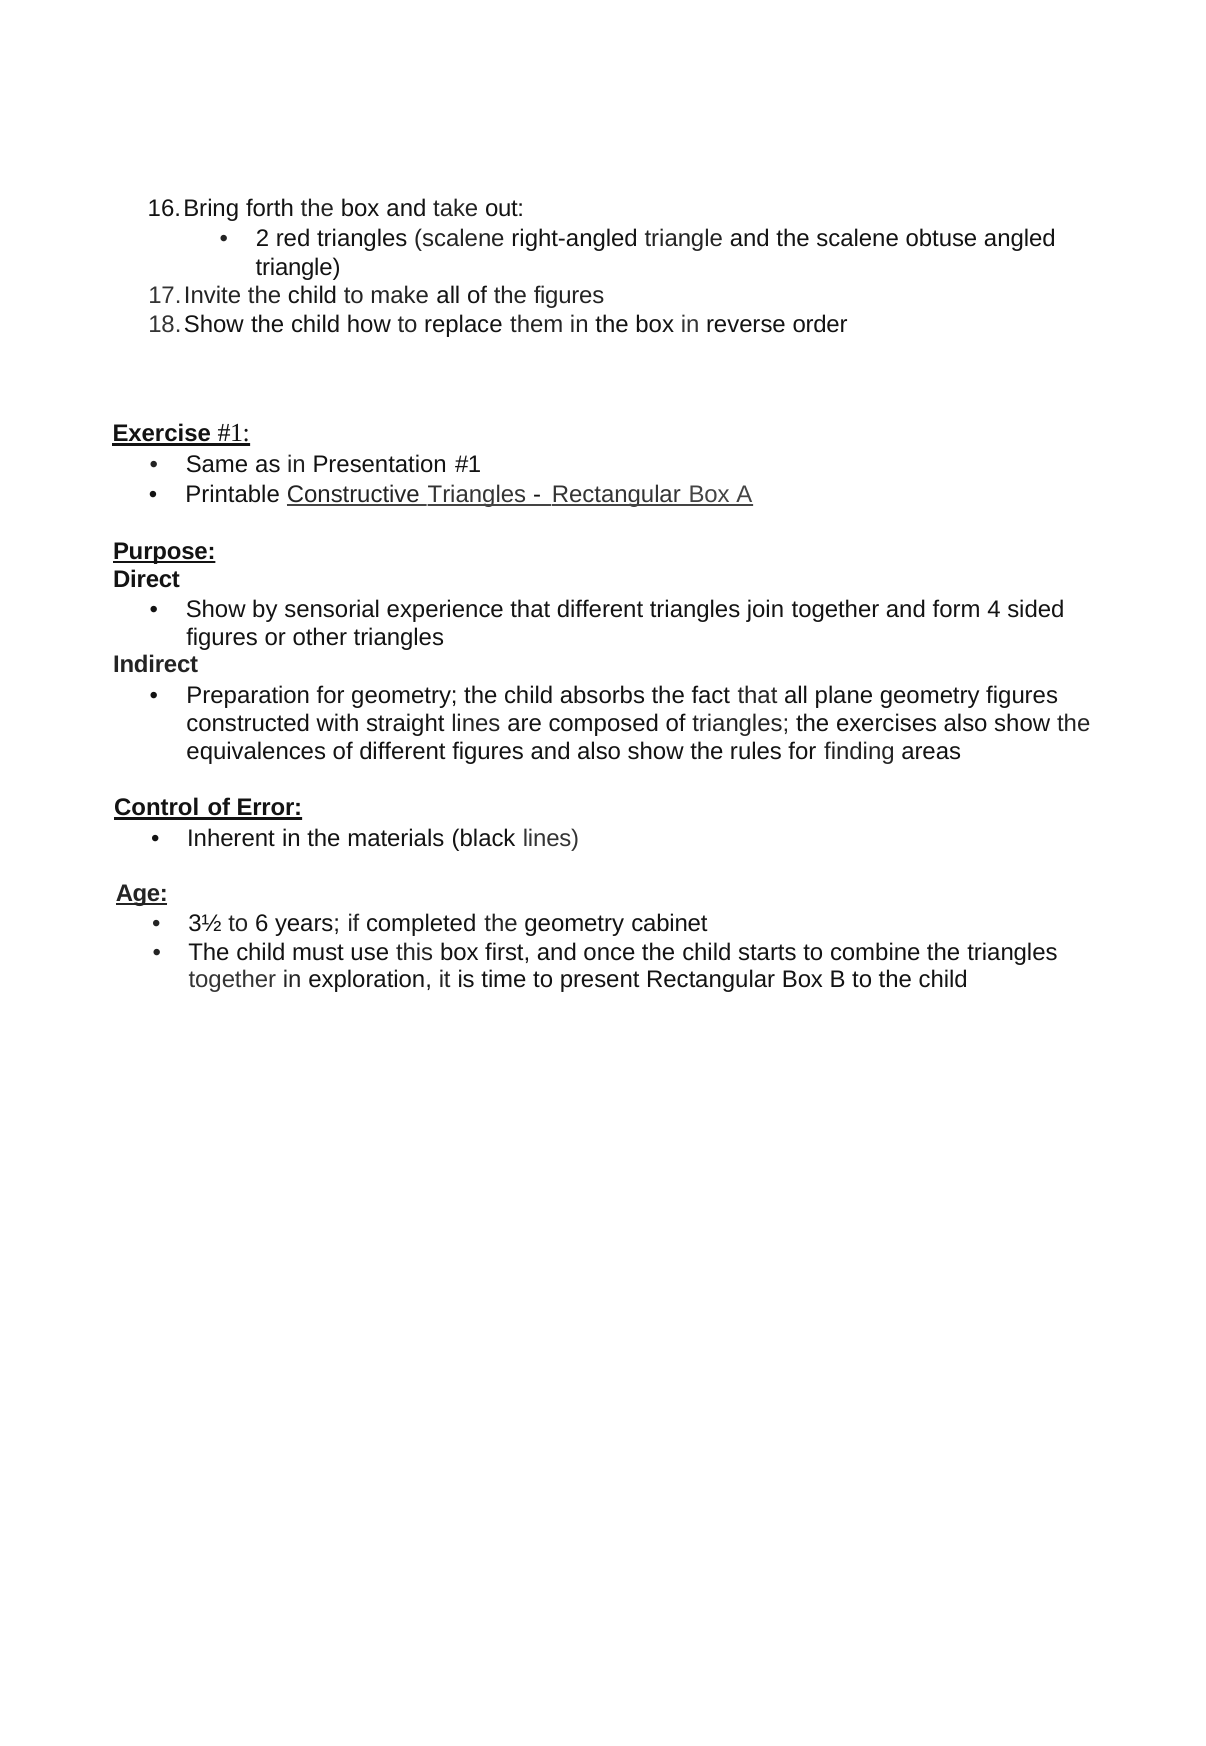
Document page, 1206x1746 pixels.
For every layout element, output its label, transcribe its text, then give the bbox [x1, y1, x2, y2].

subtitle Control of Error: [114, 793, 1109, 821]
list Invite the child to make all of the figures [148, 282, 1109, 309]
list Printable Constructive Triangles - Rectangular Box A [149, 480, 1109, 508]
list Bring forth the box and take out: [147, 194, 1109, 222]
text Direct [113, 565, 1109, 593]
list Same as in Presentation #1 [149, 450, 1109, 478]
subtitle Age: [116, 879, 1109, 906]
list Show by sensorial experience that different triangles join together and form 4 sided figures or other triangles [149, 595, 1072, 651]
text Exercise #1: [112, 417, 1109, 447]
list 3½ to 6 years; if completed the geometry cabinet [152, 909, 1109, 936]
list Preparation for geometry; the child absorbs the fact that all plane geometry figures constructed with straight lines are composed of triangles; the exercises also show the equivalences of different figures and also show the rules for finding areas [149, 681, 1098, 764]
list Inherent in the materials (black lines) [151, 823, 1109, 851]
list The child must use this box first, and once the child starts to combine the triangles together in exploration, it is time to present Rectangular Box B to the child [152, 938, 1062, 993]
list 2 red triangles (scalene right-angled triangle and the scalene obtuse angled triangle) [219, 224, 1063, 281]
subtitle Indirect [113, 651, 1109, 678]
subtitle Purpose: [113, 537, 1109, 564]
list Show the child how to replace them in the box in reverse order [148, 310, 1109, 337]
